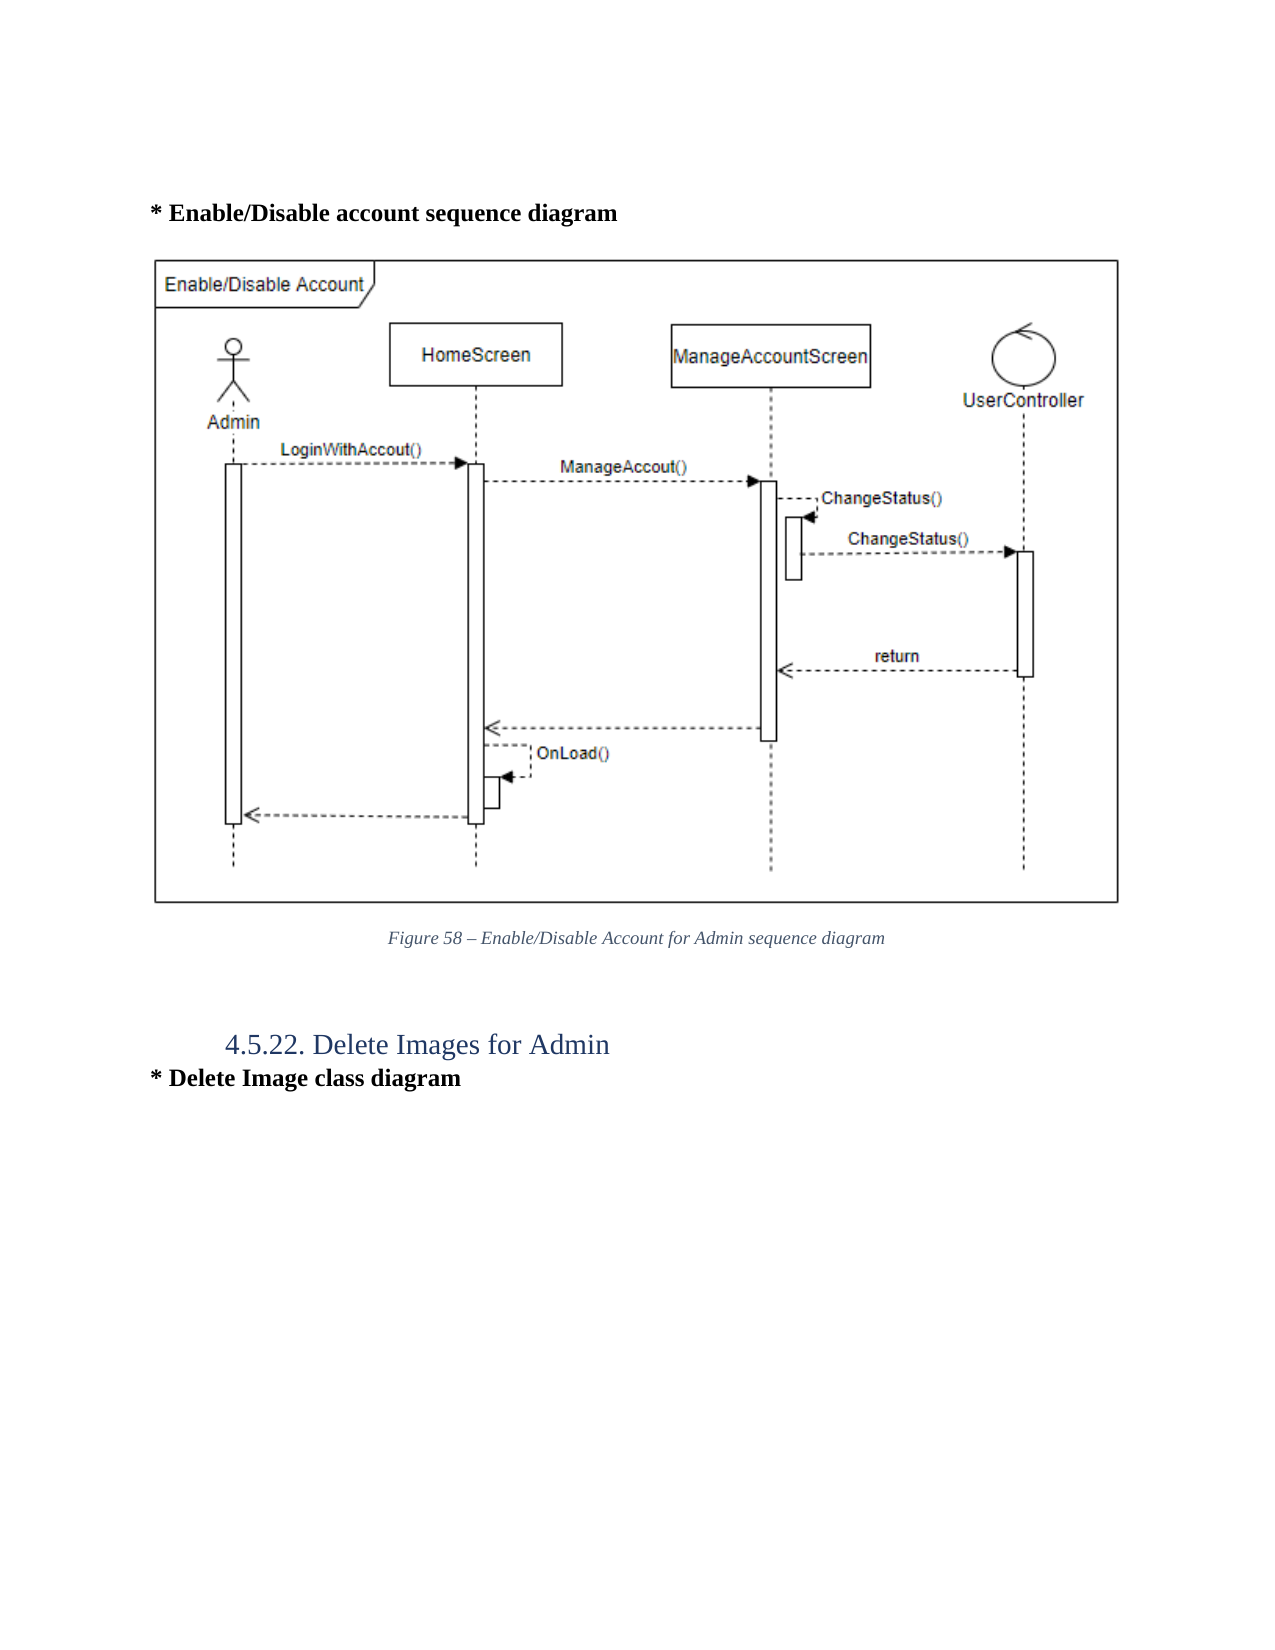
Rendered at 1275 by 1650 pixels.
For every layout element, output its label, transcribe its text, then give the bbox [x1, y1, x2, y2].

text Figure 58 – Enable/Disable Account for Admin sequence diagram [150, 927, 1125, 948]
subtitle 4.5.22. Delete Images for Admin [225, 1027, 1125, 1061]
picture [150, 257, 1125, 908]
text * Delete Image class diagram [150, 1063, 1125, 1092]
text * Enable/Disable account sequence diagram [150, 198, 1125, 226]
